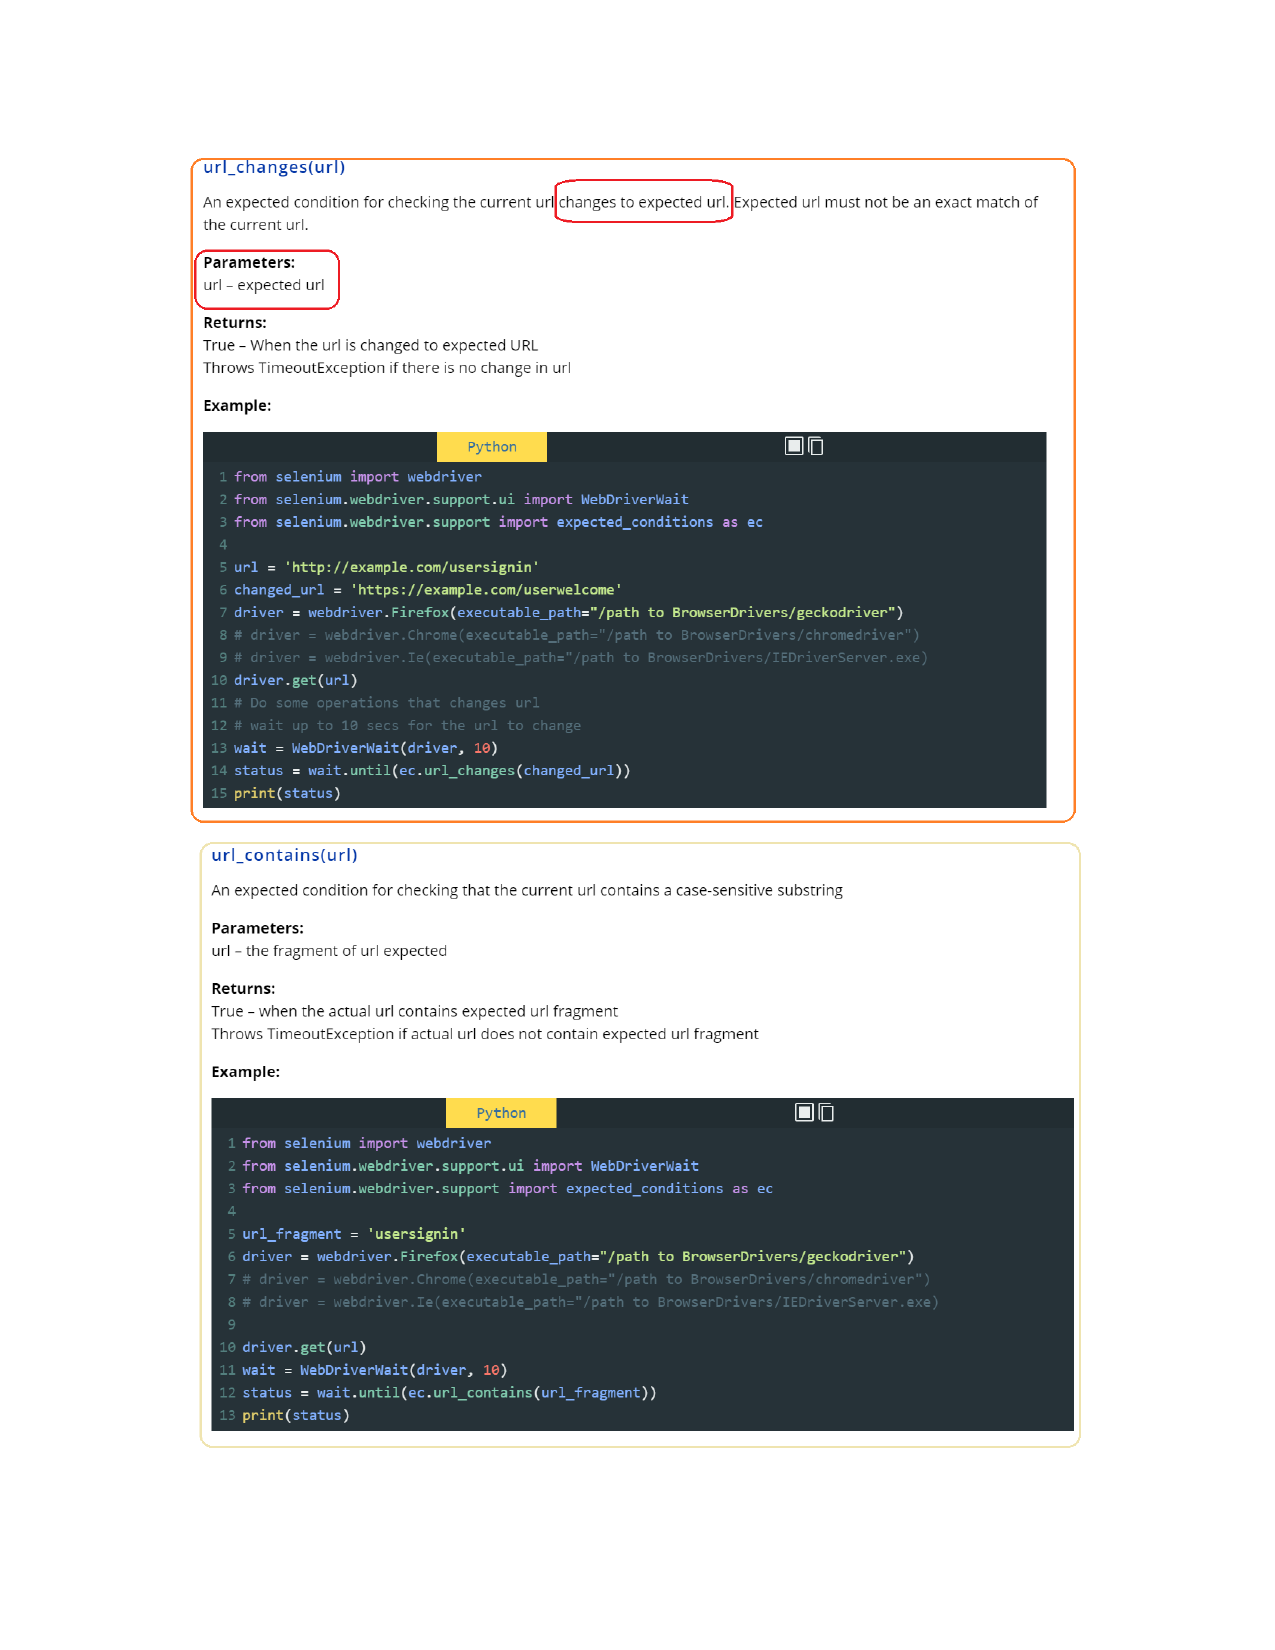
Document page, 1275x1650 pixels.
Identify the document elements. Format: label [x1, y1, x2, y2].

picture [187, 834, 1086, 1459]
picture [187, 150, 1086, 833]
